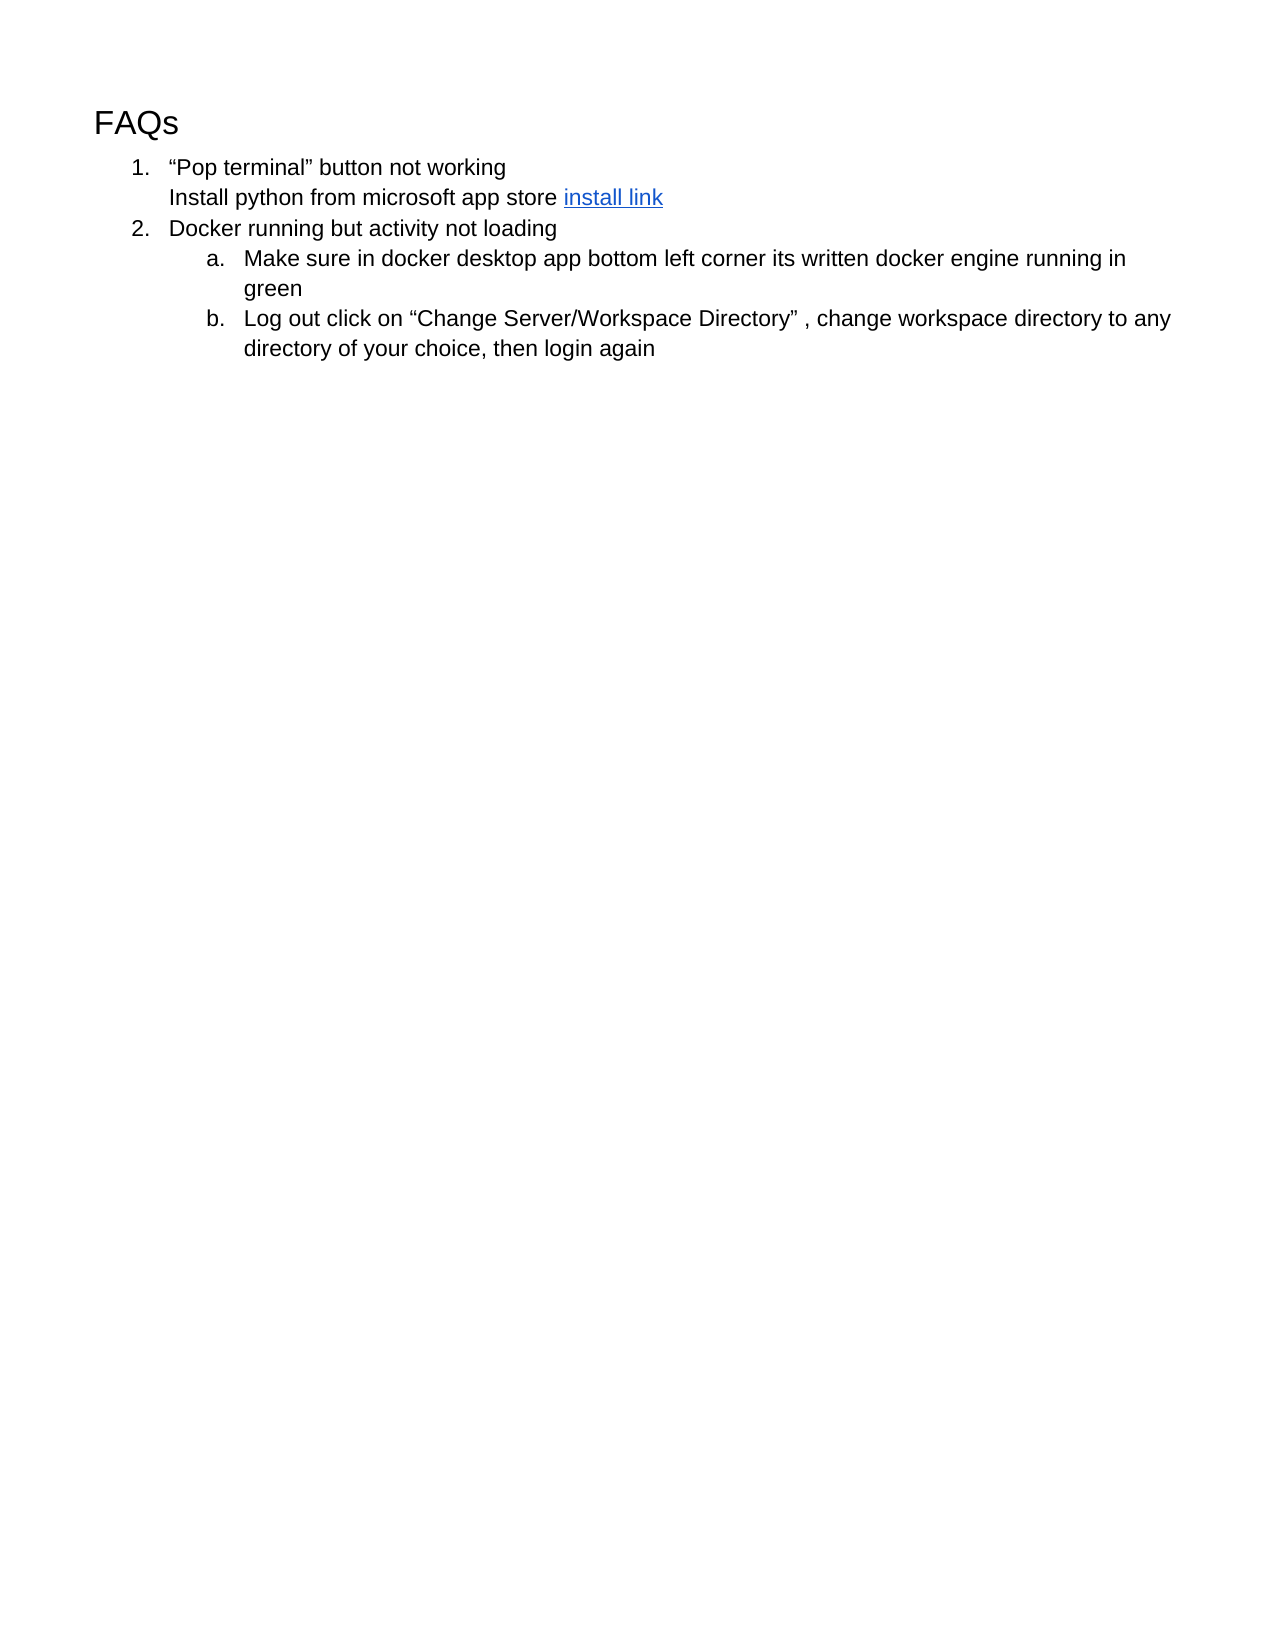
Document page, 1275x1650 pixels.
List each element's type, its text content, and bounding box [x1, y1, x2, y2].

list Docker running but activity not loading [131, 214, 1172, 241]
subtitle FAQs [94, 103, 1172, 142]
list Make sure in docker desktop app bottom left corner its written docker engine running in green [206, 245, 1172, 301]
list Log out click on “Change Server/Workspace Directory” , change workspace directory to any directory of your choice, then login again [206, 305, 1172, 362]
list “Pop terminal” button not working Install python from microsoft app store install link [131, 154, 1172, 211]
